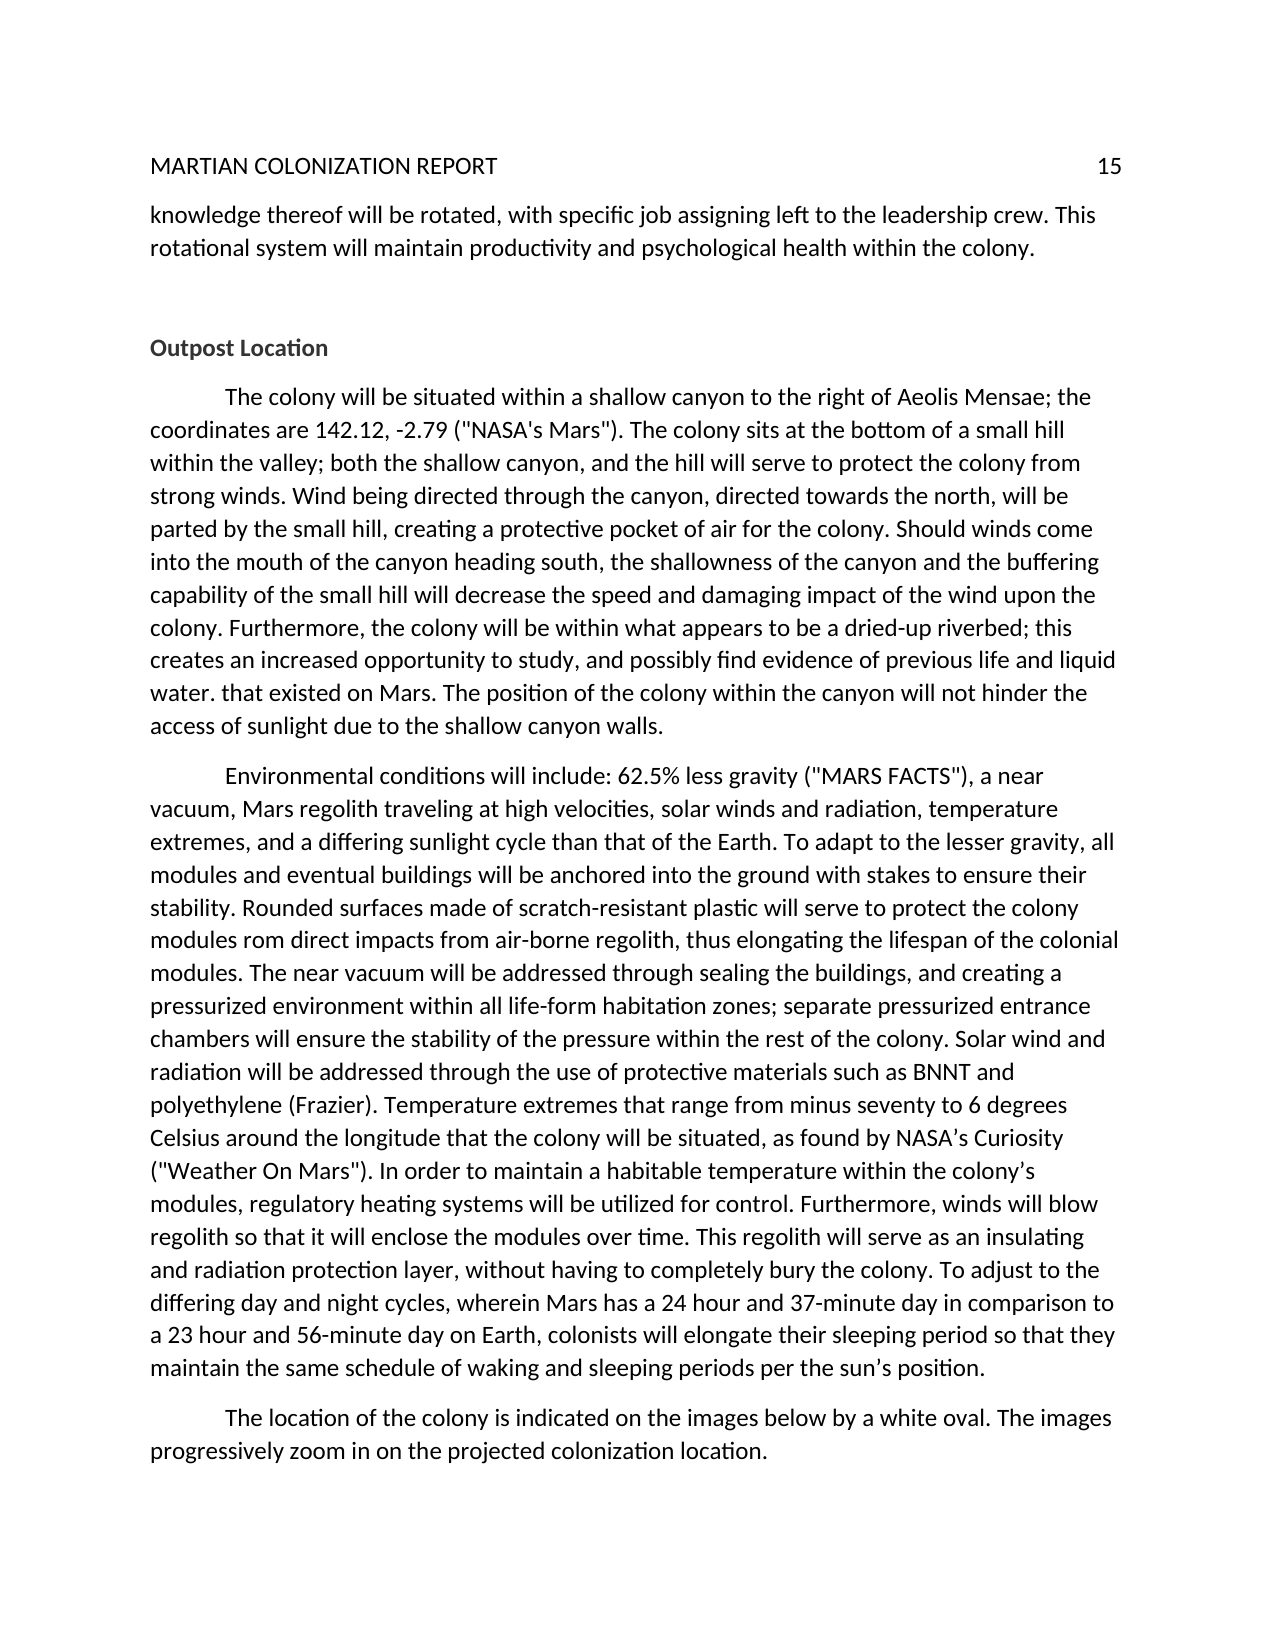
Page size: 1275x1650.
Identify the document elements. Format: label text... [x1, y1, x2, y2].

text The colony will be situated within a shallow canyon to the right of Aeolis Mensae; the coordinates are 142.12, -2.79 ("NASA's Mars"). The colony sits at the bottom of a small hill within the valley; both the shallow canyon, and the hill will serve to protect the colony from strong winds. Wind being directed through the canyon, directed towards the north, will be parted by the small hill, creating a protective pocket of air for the colony. Should winds come into the mouth of the canyon heading south, the shallowness of the canyon and the buffering capability of the small hill will decrease the speed and damaging impact of the wind upon the colony. Furthermore, the colony will be within what appears to be a dried-up riverbed; this creates an increased opportunity to study, and possibly find evidence of previous life and liquid water. that existed on Mars. The position of the colony within the canyon will not hinder the access of sunlight due to the shallow canyon walls. [150, 381, 1125, 741]
text Environmental conditions will include: 62.5% less gravity ("MARS FACTS"), a near vacuum, Mars regolith traveling at high velocities, solar winds and radiation, temperature extremes, and a differing sunlight cycle than that of the Earth. To adapt to the lesser gravity, all modules and eventual buildings will be anchored into the ground with stakes to ensure their stability. Rounded surfaces made of scratch-resistant plastic will serve to protect the colony modules rom direct impacts from air-borne regolith, thus elongating the lifespan of the colonial modules. The near vacuum will be addressed through sealing the buildings, and creating a pressurized environment within all life-form habitation zones; separate pressurized entrance chambers will ensure the stability of the pressure within the rest of the colony. Solar wind and radiation will be addressed through the use of protective materials such as BNNT and polyethylene (Frazier). Temperature extremes that range from minus seventy to 6 degrees Celsius around the longitude that the colony will be situated, as found by NASA’s Curiosity ("Weather On Mars"). In order to maintain a habitable temperature within the colony’s modules, regulatory heating systems will be utilized for control. Furthermore, winds will blow regolith so that it will enclose the modules over time. This regolith will serve as an insulating and radiation protection layer, without having to completely bury the colony. To adjust to the differing day and night cycles, wherein Mars has a 24 hour and 37-minute day in comparison to a 23 hour and 56-minute day on Earth, colonists will elongate their sleeping period so that they maintain the same schedule of waking and sleeping periods per the sun’s position. [150, 760, 1125, 1383]
text The location of the colony is indicated on the images below by a white oval. The images progressively zoom in on the projected colonization location. [150, 1402, 1125, 1466]
text knowledge thereof will be rotated, with specific job assigning left to the leadership crew. This rotational system will maintain productivity and psychological health within the colony. [150, 199, 1125, 263]
text Outpost Location [150, 332, 1125, 362]
text MARTIAN COLONIZATION REPORT 15 [150, 150, 1125, 181]
